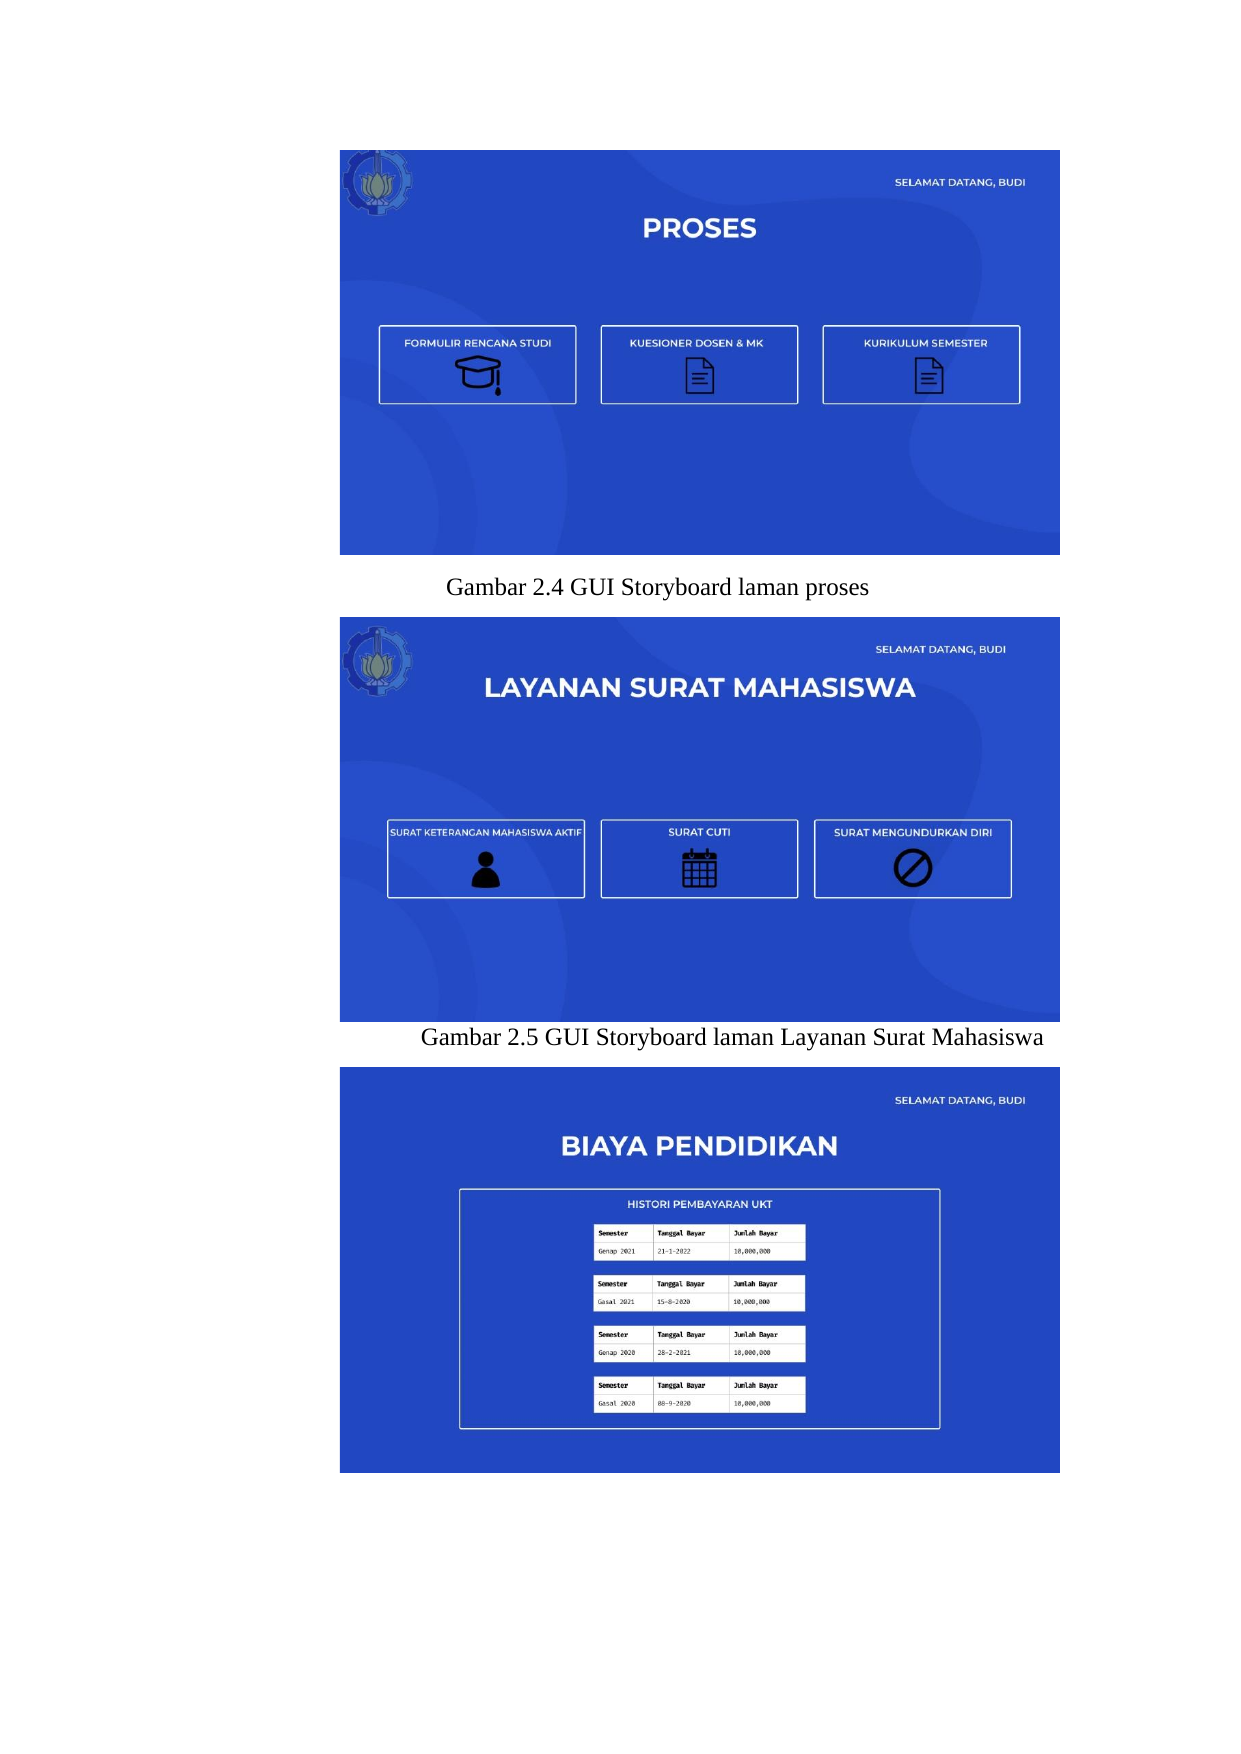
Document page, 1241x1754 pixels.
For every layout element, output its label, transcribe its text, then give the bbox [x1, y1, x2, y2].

picture [339, 1067, 1060, 1473]
picture [339, 150, 1060, 555]
text Gambar 2.4 GUI Storyboard laman proses [225, 572, 1090, 600]
picture [339, 617, 1060, 1022]
